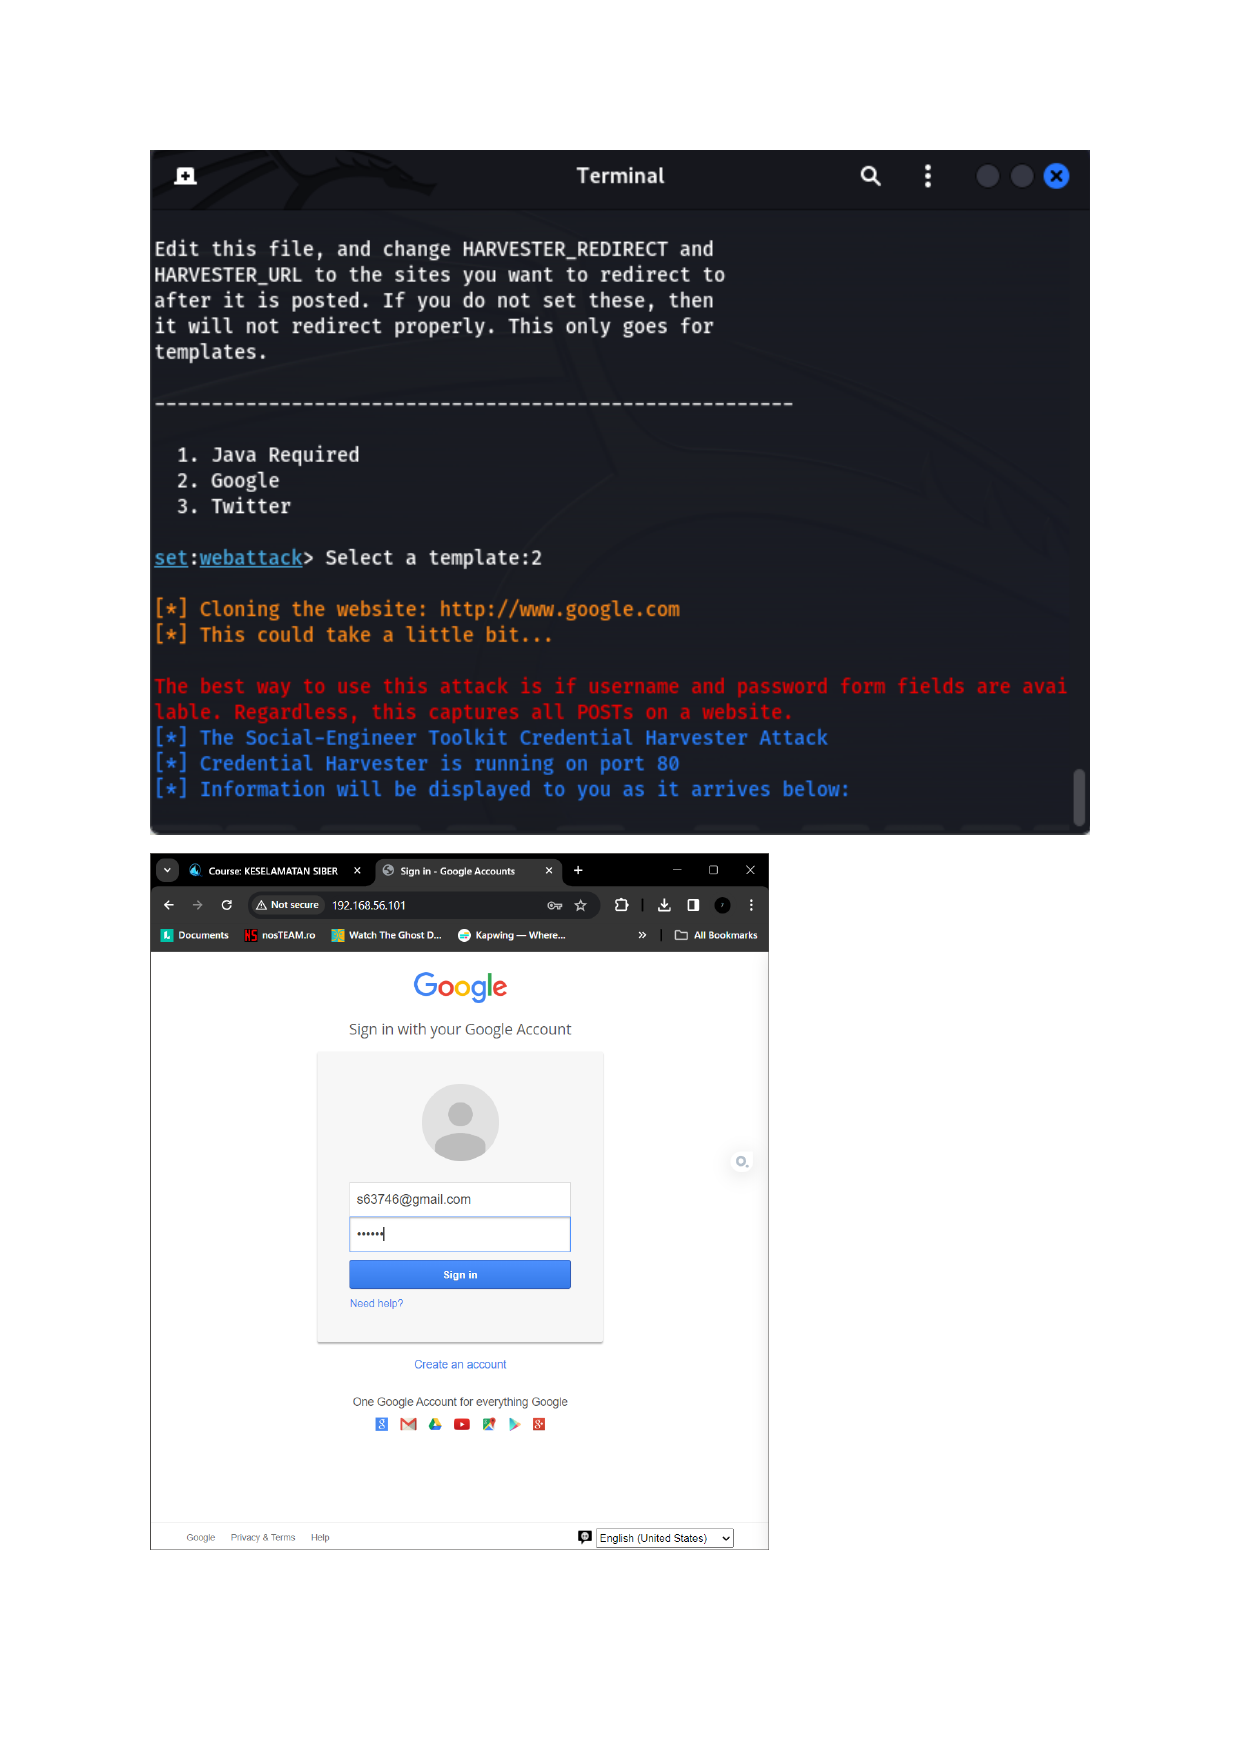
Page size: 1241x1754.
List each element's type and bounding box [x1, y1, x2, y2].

picture [150, 853, 769, 1550]
picture [150, 150, 1090, 835]
